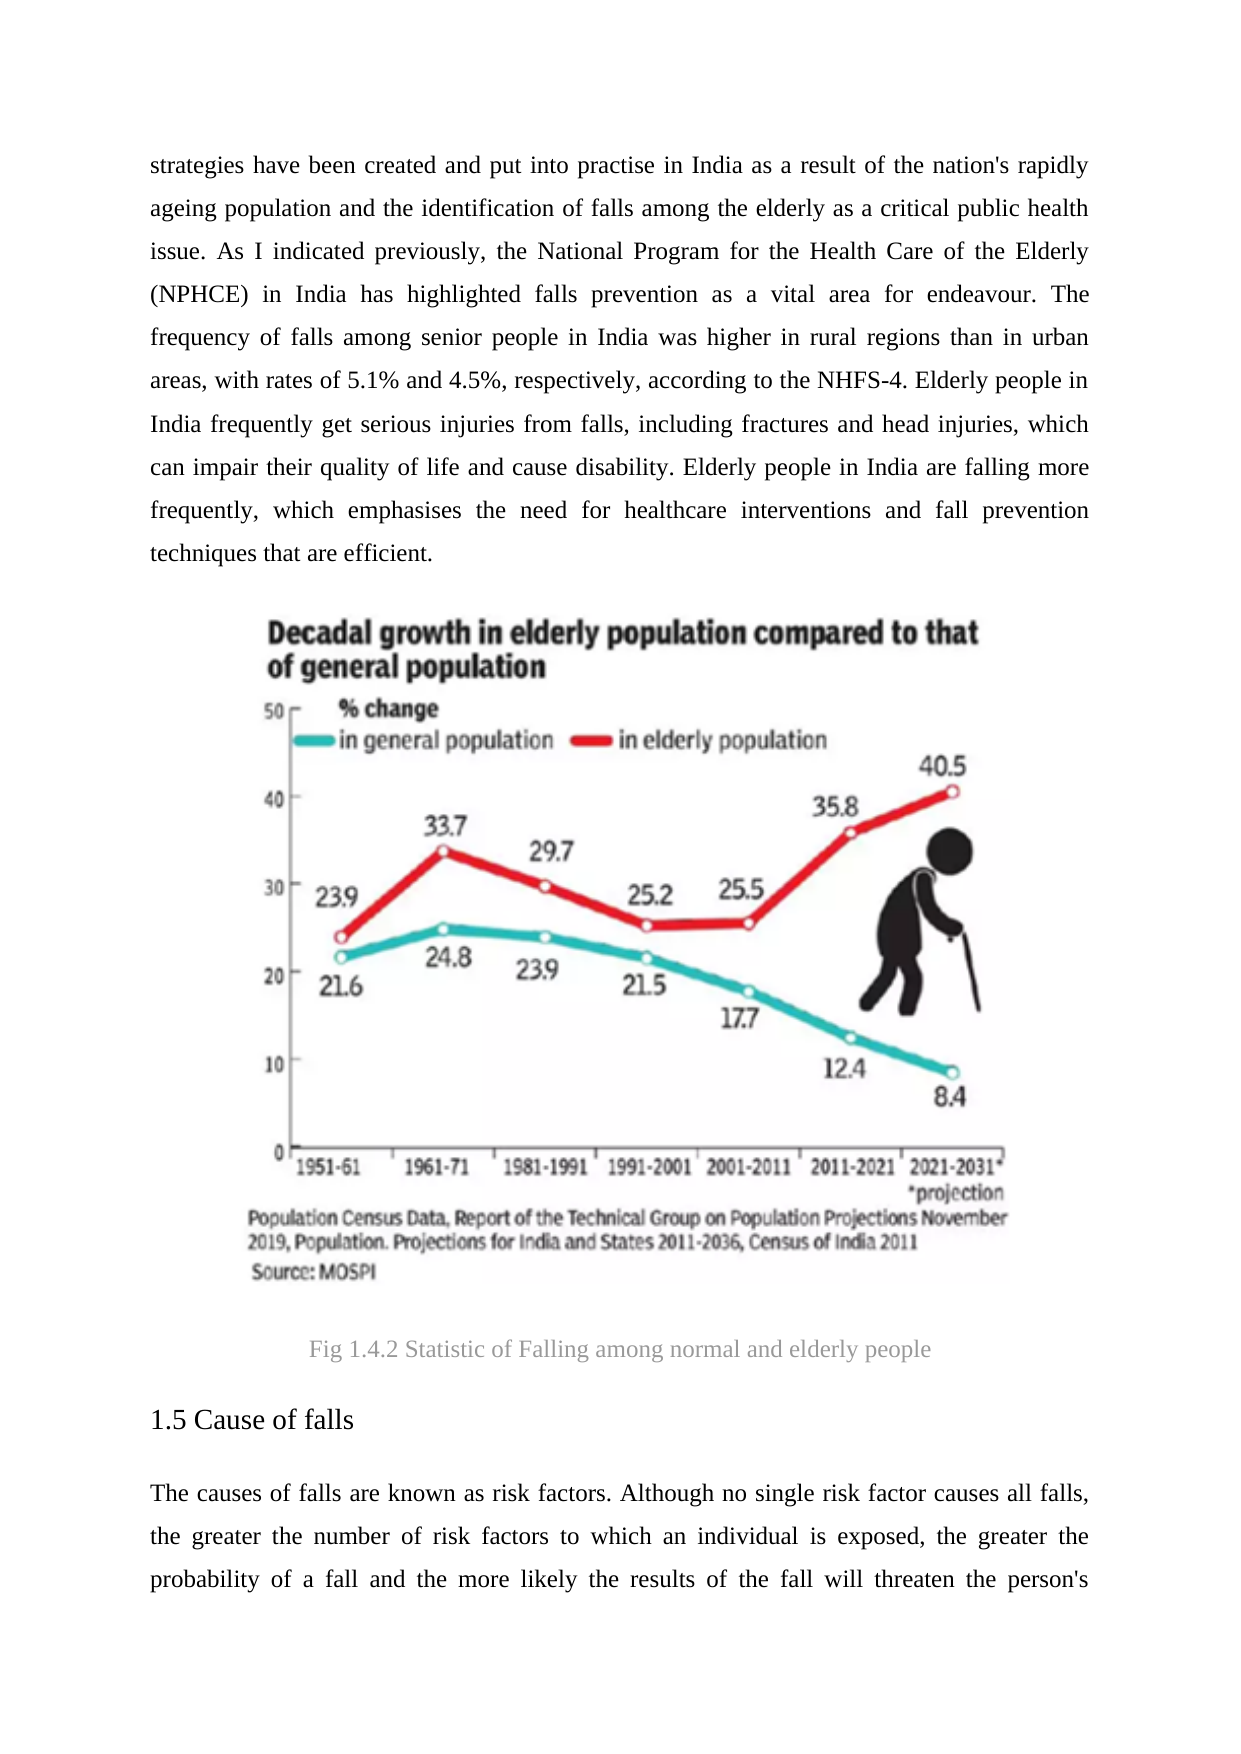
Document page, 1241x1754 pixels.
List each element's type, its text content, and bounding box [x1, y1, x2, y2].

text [150, 150, 1090, 567]
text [150, 1478, 1090, 1593]
picture [206, 606, 1034, 1296]
text Fig 1.4.2 Statistic of Falling among normal and elderly people [150, 1334, 1090, 1363]
text 1.5 Cause of falls [150, 1402, 1090, 1436]
